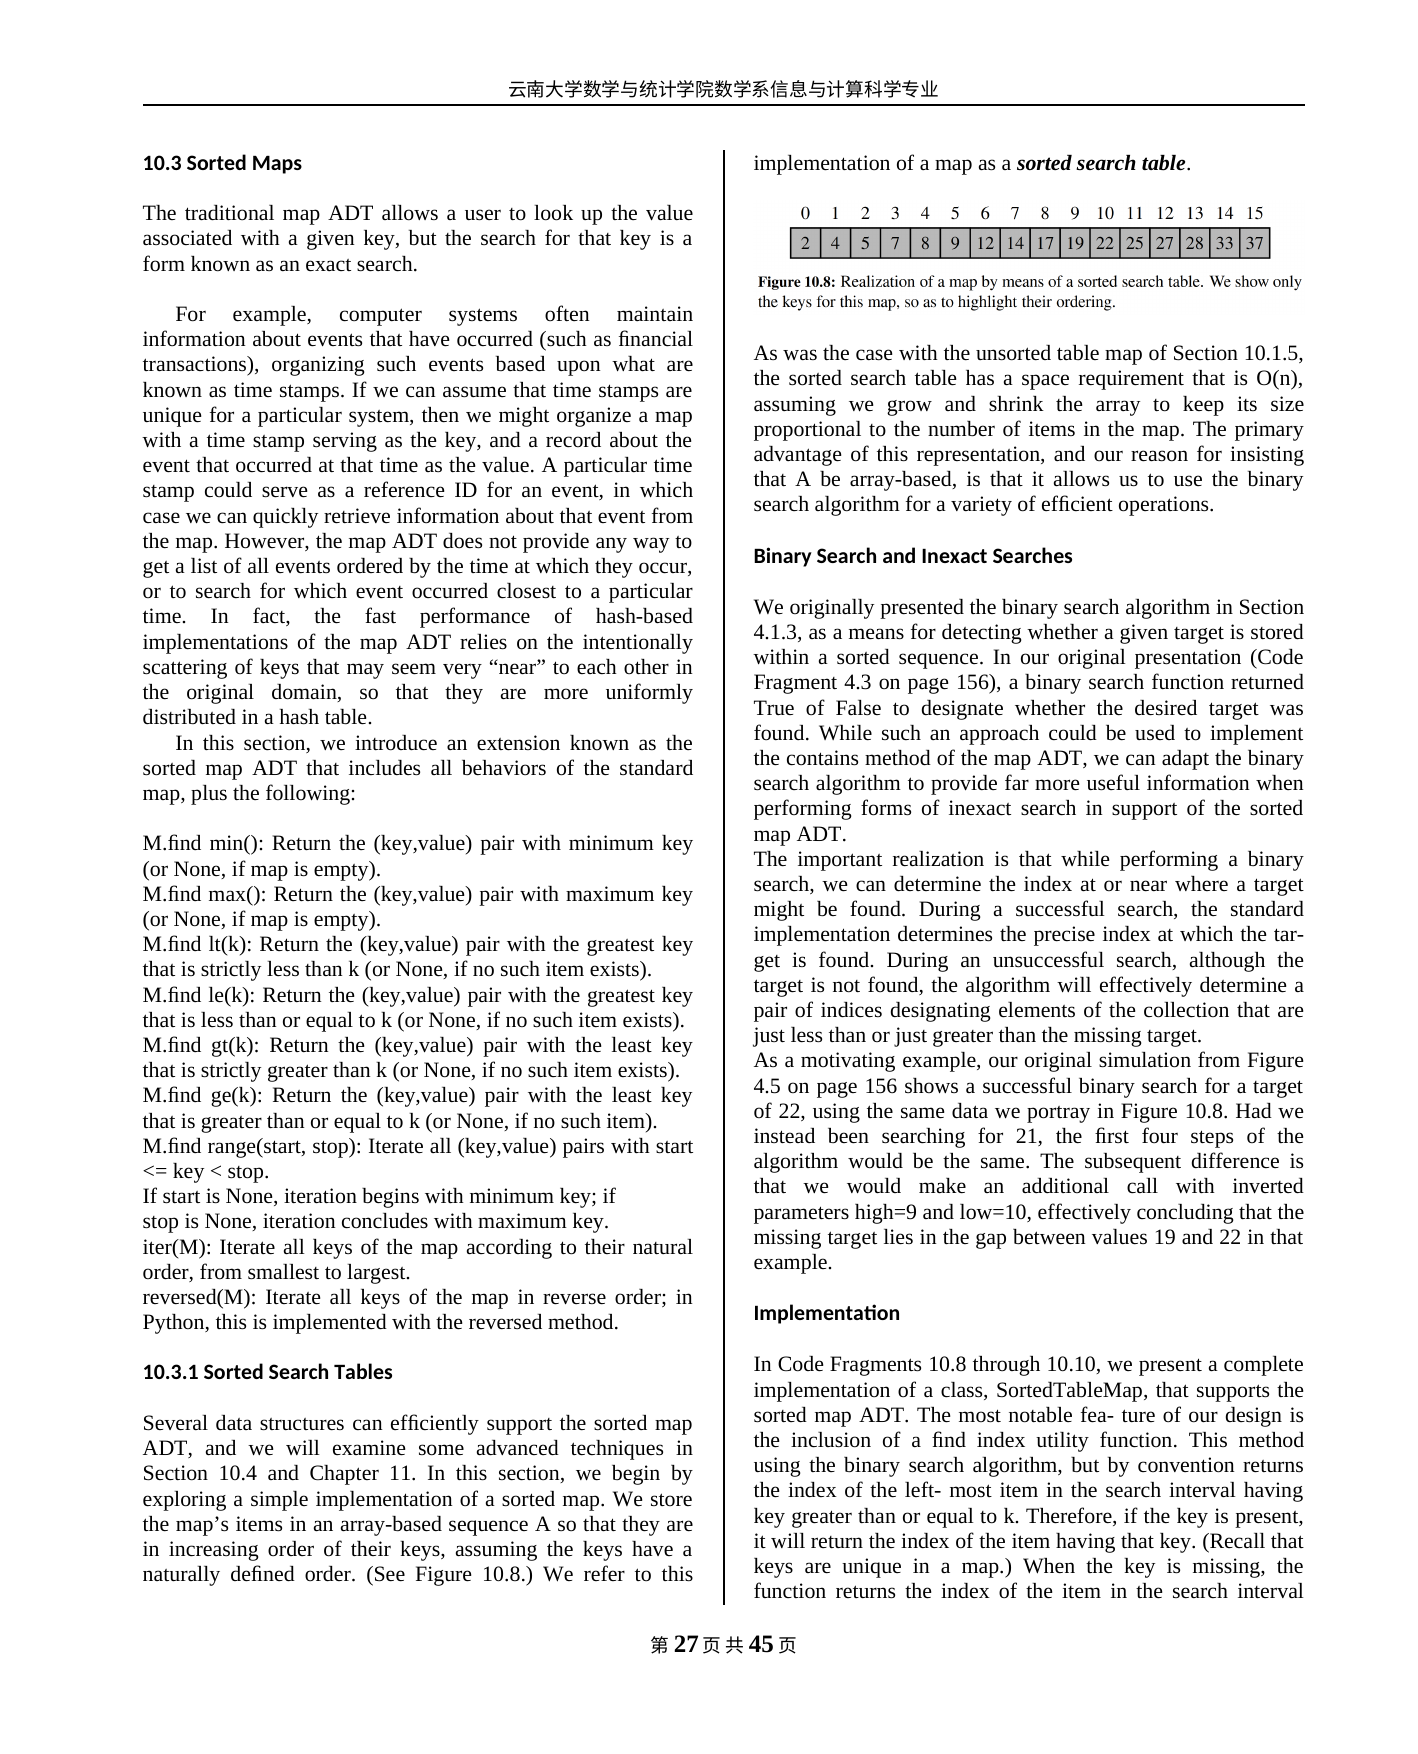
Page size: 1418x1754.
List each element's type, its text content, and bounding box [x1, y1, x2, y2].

text The traditional map ADT allows a user to look up the value associated with a given key, but the search for that key is a form known as an exact search. [142, 200, 694, 276]
text 10.3 Sorted Maps [142, 150, 694, 175]
text For example, computer systems often maintain information about events that have occurred (such as ﬁnancial transactions), organizing such events based upon what are known as time stamps. If we can assume that time stamps are unique for a particular system, then we might organize a map with a time stamp serving as the key, and a record about the event that occurred at that time as the value. A particular time stamp could serve as a reference ID for an event, in which case we can quickly retrieve information about that event from the map. However, the map ADT does not provide any way to get a list of all events ordered by the time at which they occur, or to search for which event occurred closest to a particular time. In fact, the fast performance of hash-based implementations of the map ADT relies on the intentionally scattering of keys that may seem very “near” to each other in the original domain, so that they are more uniformly distributed in a hash table. [142, 301, 694, 729]
text stop is None, iteration concludes with maximum key. [142, 1208, 694, 1234]
text Binary Search and Inexact Searches [753, 542, 1305, 568]
text In this section, we introduce an extension known as the sorted map ADT that includes all behaviors of the standard map, plus the following: [142, 729, 694, 805]
text M.ﬁnd max(): Return the (key,value) pair with maximum key (or None, if map is empty). [142, 881, 694, 931]
text M.ﬁnd min(): Return the (key,value) pair with minimum key (or None, if map is empty). [142, 830, 694, 881]
text As a motivating example, our original simulation from Figure 4.5 on page 156 shows a successful binary search for a target of 22, using the same data we portray in Figure 10.8. Had we instead been searching for 21, the ﬁrst four steps of the algorithm would be the same. The subsequent difference is that we would make an additional call with inverted parameters high=9 and low=10, effectively concluding that the missing target lies in the gap between values 19 and 22 in that example. [753, 1047, 1305, 1274]
picture [753, 200, 1305, 315]
text 10.3.1 Sorted Search Tables [142, 1360, 694, 1385]
text iter(M): Iterate all keys of the map according to their natural order, from smallest to largest. [142, 1234, 694, 1284]
text We originally presented the binary search algorithm in Section 4.1.3, as a means for detecting whether a given target is stored within a sorted sequence. In our original presentation (Code Fragment 4.3 on page 156), a binary search function returned True of False to designate whether the desired target was found. While such an approach could be used to implement the contains method of the map ADT, we can adapt the binary search algorithm to provide far more useful information when performing forms of inexact search in support of the sorted map ADT. [753, 594, 1305, 846]
text M.ﬁnd gt(k): Return the (key,value) pair with the least key that is strictly greater than k (or None, if no such item exists). [142, 1032, 694, 1082]
text Several data structures can efﬁciently support the sorted map ADT, and we will examine some advanced techniques in Section 10.4 and Chapter 11. In this section, we begin by exploring a simple implementation of a sorted map. We store the map’s items in an array-based sequence A so that they are in increasing order of their keys, assuming the keys have a naturally deﬁned order. (See Figure 10.8.) We refer to this implementation of a map as a sorted search table. [142, 1410, 694, 1586]
text M.ﬁnd lt(k): Return the (key,value) pair with the greatest key that is strictly less than k (or None, if no such item exists). [142, 931, 694, 982]
text Implementation [753, 1299, 1305, 1326]
text M.ﬁnd le(k): Return the (key,value) pair with the greatest key that is less than or equal to k (or None, if no such item exists). [142, 982, 694, 1032]
text M.ﬁnd range(start, stop): Iterate all (key,value) pairs with start <= key < stop. [142, 1133, 694, 1183]
text reversed(M): Iterate all keys of the map in reverse order; in Python, this is implemented with the reversed method. [142, 1284, 694, 1334]
text M.ﬁnd ge(k): Return the (key,value) pair with the least key that is greater than or equal to k (or None, if no such item). [142, 1082, 694, 1133]
text As was the case with the unsorted table map of Section 10.1.5, the sorted search table has a space requirement that is O(n), assuming we grow and shrink the array to keep its size proportional to the number of items in the map. The primary advantage of this representation, and our reason for insisting that A be array-based, is that it allows us to use the binary search algorithm for a variety of efﬁcient operations. [753, 340, 1305, 517]
text If start is None, iteration begins with minimum key; if [142, 1183, 694, 1208]
text The important realization is that while performing a binary search, we can determine the index at or near where a target might be found. During a successful search, the standard implementation determines the precise index at which the tar- get is found. During an unsuccessful search, although the target is not found, the algorithm will effectively determine a pair of indices designating elements of the collection that are just less than or just greater than the missing target. [753, 846, 1305, 1047]
